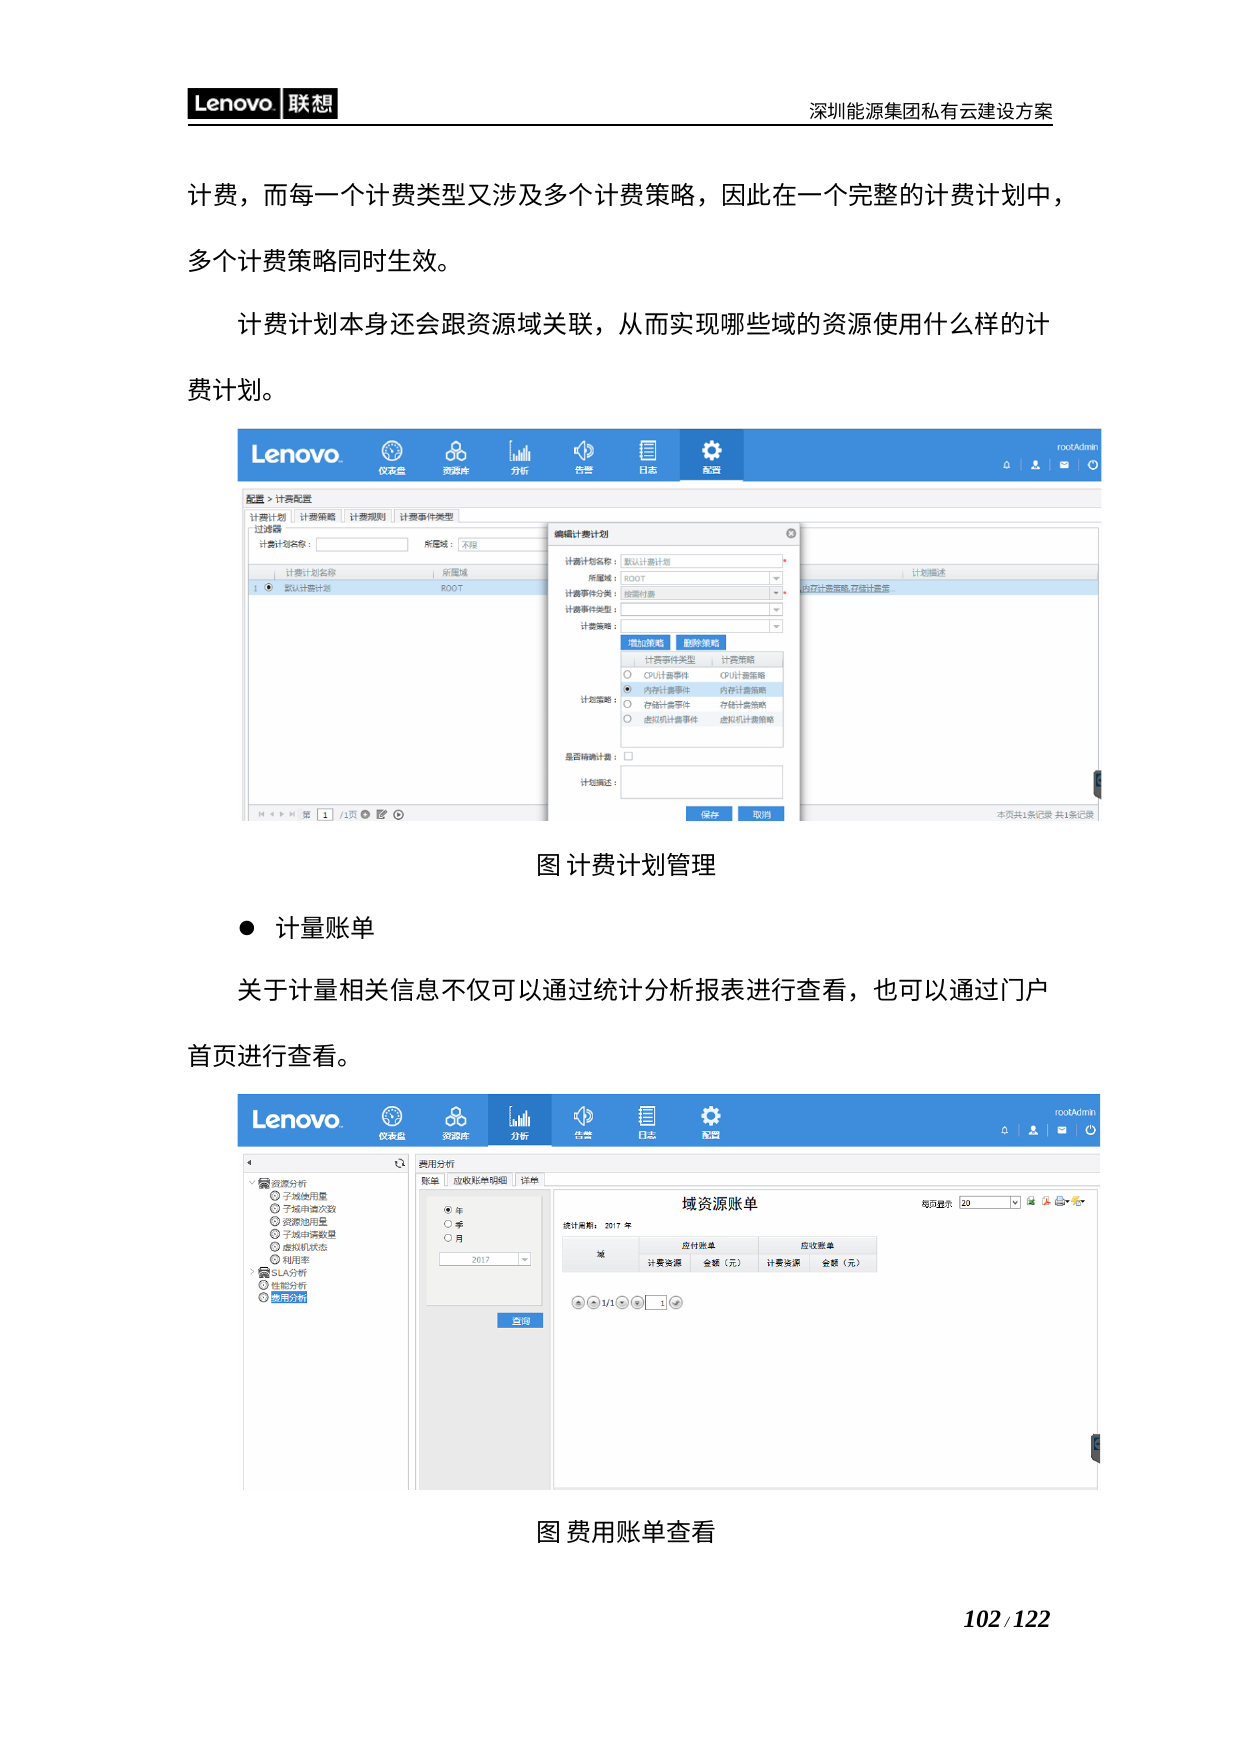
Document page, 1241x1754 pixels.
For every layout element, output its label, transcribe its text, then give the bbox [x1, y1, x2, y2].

picture [237, 1094, 1100, 1490]
picture [187, 88, 338, 119]
picture [237, 428, 1102, 821]
text 关于计量相关信息不仅可以通过统计分析报表进行查看，也可以通过门户首页进行查看。 [187, 966, 1053, 1076]
list 计量账单 [187, 904, 1053, 948]
text 计费计划本身还会跟资源域关联，从而实现哪些域的资源使用什么样的计费计划。 [187, 300, 1053, 410]
text 图 计费计划管理 [187, 842, 1053, 886]
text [187, 172, 1053, 282]
text 图 费用账单查看 [187, 1508, 1053, 1552]
